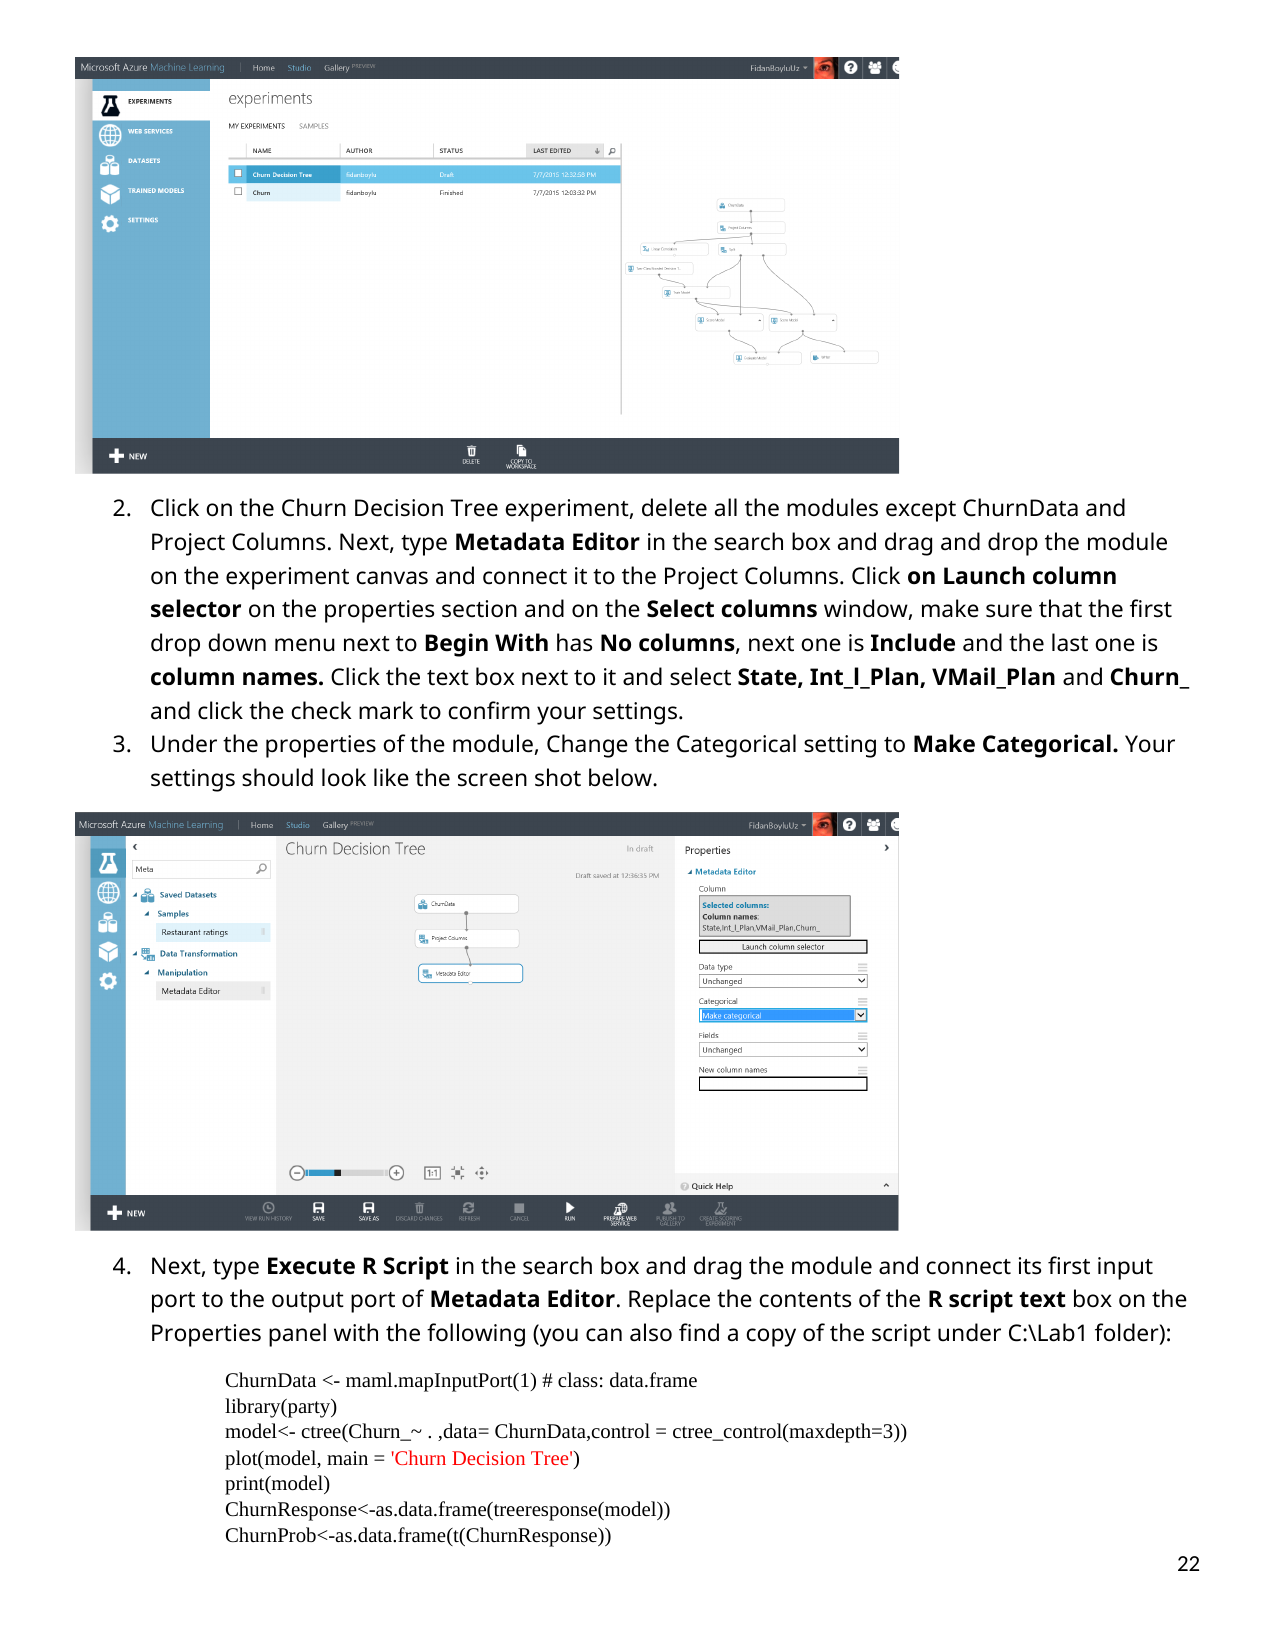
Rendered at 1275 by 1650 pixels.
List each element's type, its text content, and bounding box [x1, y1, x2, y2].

text ChurnResponse<-as.data.frame(treeresponse(model)) [225, 1497, 1200, 1521]
list Click on the Churn Decision Tree experiment, delete all the modules except ChurnData and Project Columns. Next, type Metadata Editor in the search box and drag and drop the module on the experiment canvas and connect it to the Project Columns. Click on Launch column selector on the properties section and on the Select columns window, make sure that the first drop down menu next to Begin With has No columns, next one is Include and the last one is column names. Click the text box next to it and select State, Int_l_Plan, VMail_Plan and Churn_ and click the check mark to confirm your settings. [112, 492, 1200, 726]
text model<- ctree(Churn_~ . ,data= ChurnData,control = ctree_control(maxdepth=3)) [225, 1419, 1200, 1443]
text print(model) [225, 1471, 1200, 1495]
text library(party) [225, 1393, 1200, 1418]
text ChurnData <- maml.mapInputPort(1) # class: data.frame [225, 1368, 1200, 1392]
picture [75, 57, 900, 474]
text ChurnProb<-as.data.frame(t(ChurnResponse)) [225, 1523, 1200, 1547]
picture [75, 812, 899, 1231]
list Under the properties of the module, Change the Categorical setting to Make Categorical. Your settings should look like the screen shot below. [112, 728, 1200, 793]
text plot(model, main = 'Churn Decision Tree') [225, 1445, 1200, 1469]
list Next, type Execute R Script in the search box and drag the module and connect its first input port to the output port of Metadata Editor. Replace the contents of the R script text box on the Properties panel with the following (you can also find a copy of the script under C:\Lab1 folder): [112, 1250, 1200, 1348]
